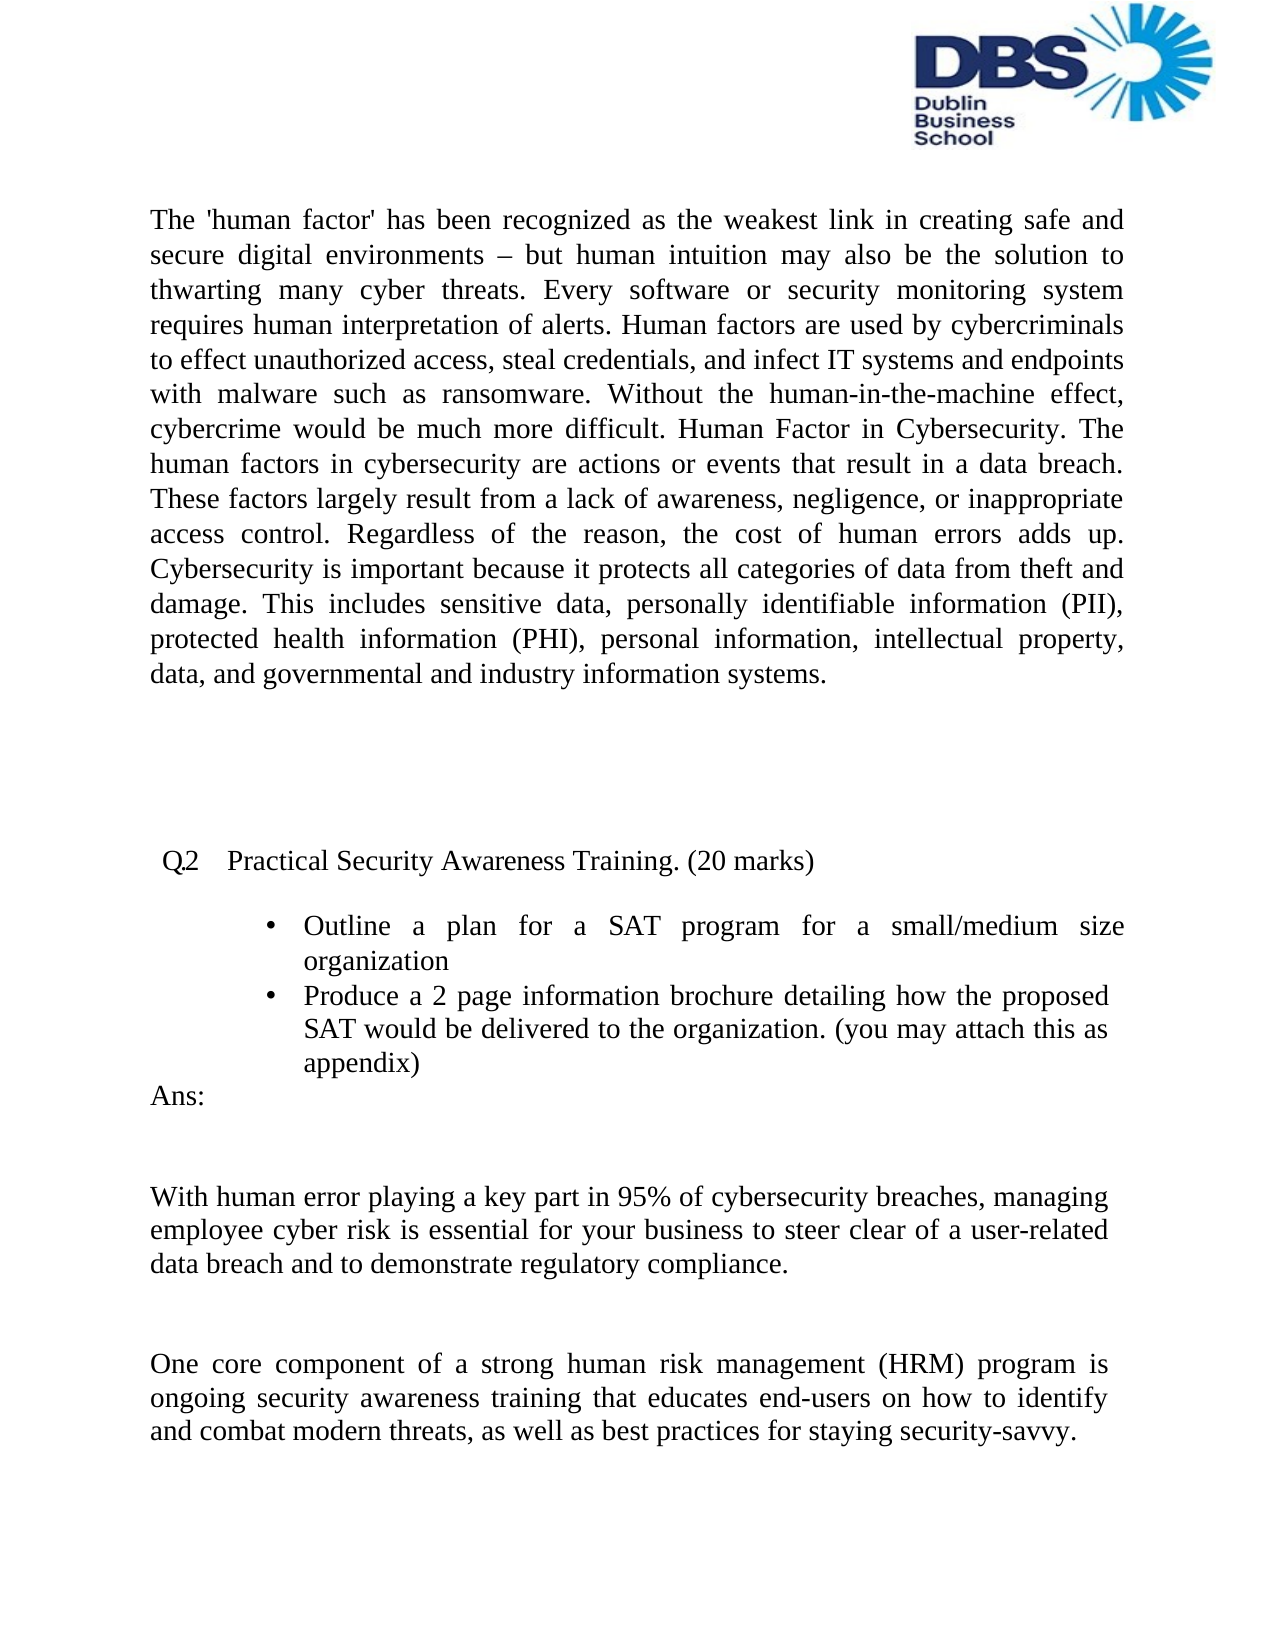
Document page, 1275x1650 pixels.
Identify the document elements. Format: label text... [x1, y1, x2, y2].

text The 'human factor' has been recognized as the weakest link in creating safe and secure digital environments – but human intuition may also be the solution to thwarting many cyber threats. Every software or security monitoring system requires human interpretation of alerts. Human factors are used by cybercriminals to effect unauthorized access, steal credentials, and infect IT systems and endpoints with malware such as ransomware. Without the human-in-the-machine effect, cybercrime would be much more difficult. Human Factor in Cybersecurity. The human factors in cybersecurity are actions or events that result in a data breach. These factors largely result from a lack of awareness, negligence, or inappropriate access control. Regardless of the reason, the cost of human errors adds up. Cybersecurity is important because it protects all categories of data from theft and damage. This includes sensitive data, personally identifiable information (PII), protected health information (PHI), personal information, intellectual property, data, and governmental and industry information systems. [150, 202, 1125, 690]
list Outline a plan for a SAT program for a small/medium size organization [266, 908, 1125, 978]
text Ans: [150, 1078, 1109, 1112]
list Produce a 2 page information brochure detailing how the proposed SAT would be delivered to the organization. (you may attach this as appendix) [266, 978, 1109, 1078]
list Practical Security Awareness Training. (20 marks) [162, 843, 1125, 877]
picture [911, 1, 1216, 150]
text One core component of a strong human risk management (HRM) program is ongoing security awareness training that educates end-users on how to identify and combat modern threats, as well as best practices for staying security-savvy. [150, 1346, 1109, 1447]
text With human error playing a key part in 95% of cybersecurity breaches, managing employee cyber risk is essential for your business to steer clear of a user-related data breach and to demonstrate regulatory compliance. [150, 1179, 1109, 1279]
